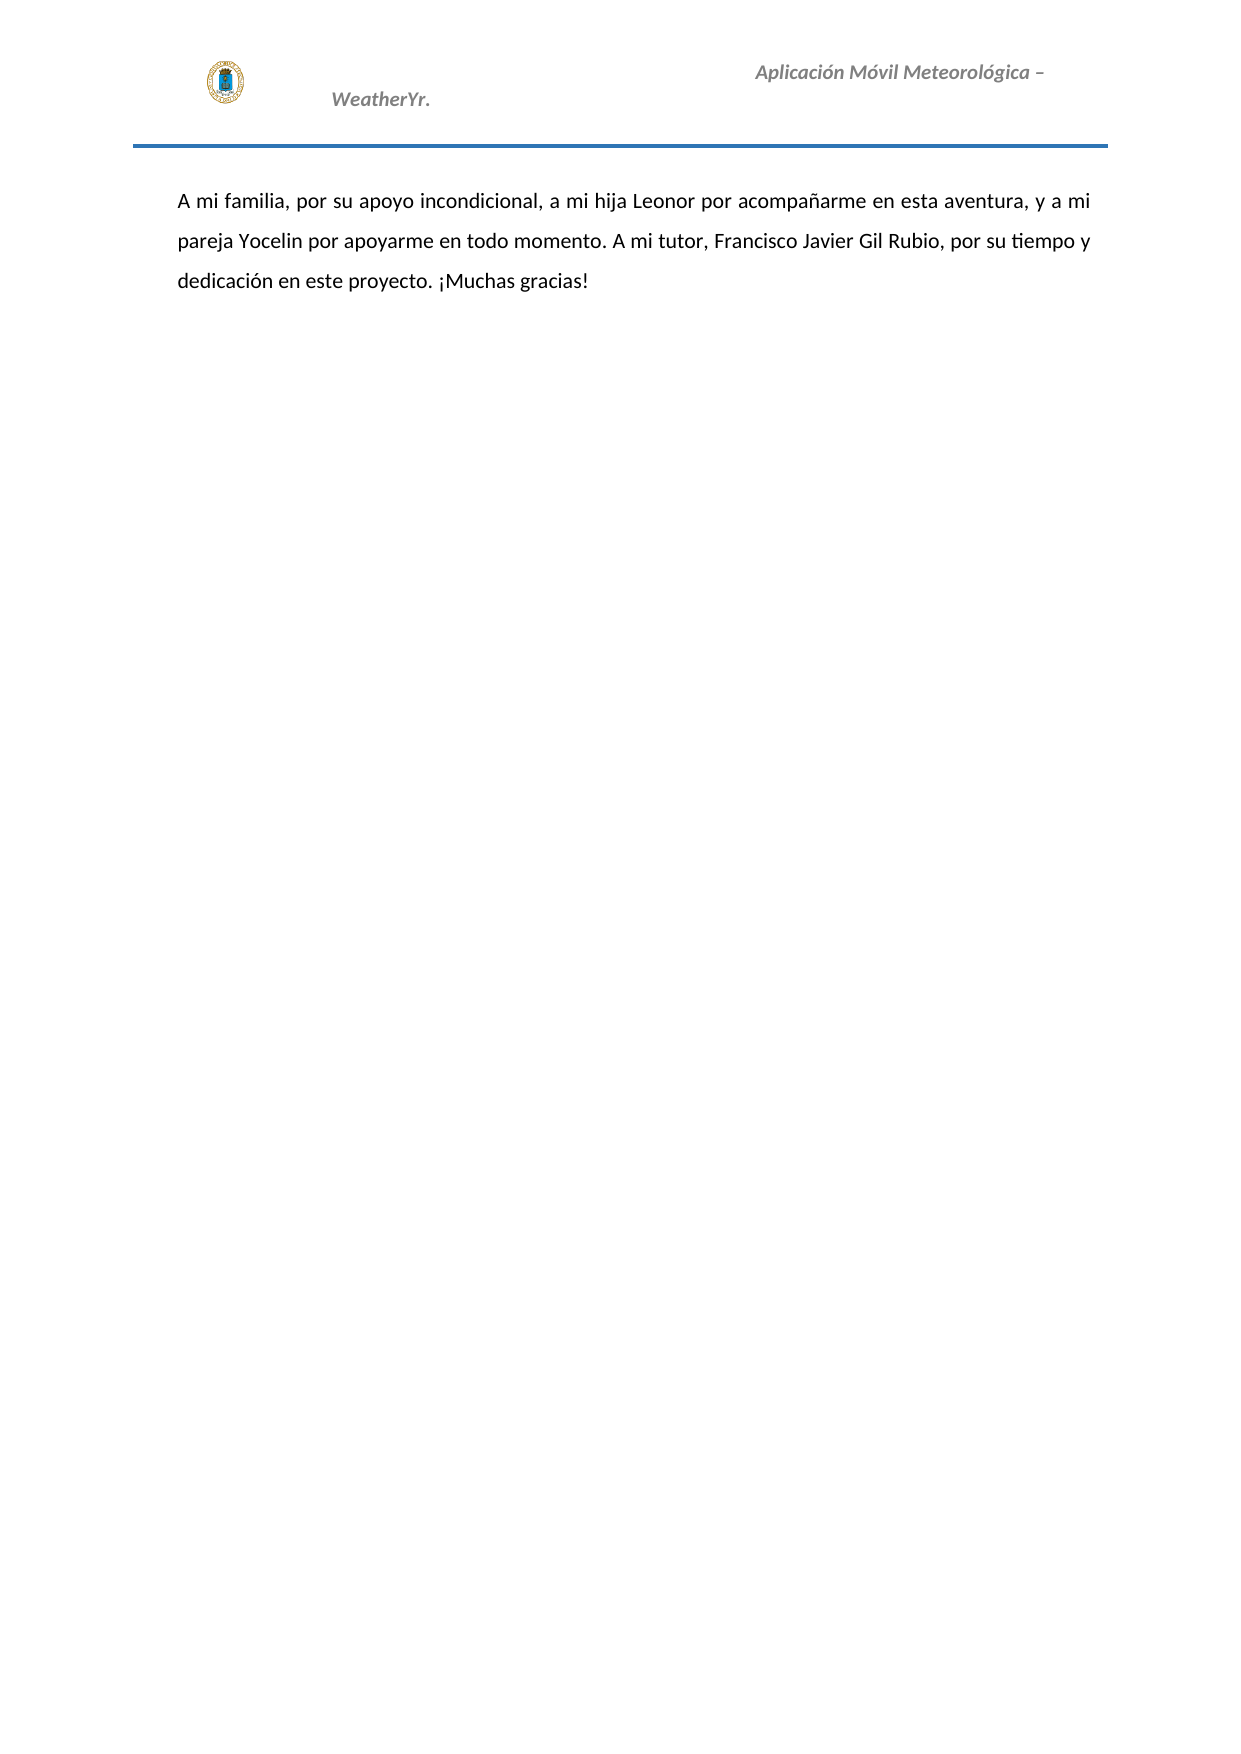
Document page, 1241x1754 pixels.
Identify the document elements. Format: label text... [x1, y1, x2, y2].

picture [207, 59, 244, 104]
text A mi familia, por su apoyo incondicional, a mi hija Leonor por acompañarme en esta aventura, y a mi pareja Yocelin por apoyarme en todo momento. A mi tutor, Francisco Javier Gil Rubio, por su tiempo y dedicación en este proyecto. ¡Muchas gracias! [177, 187, 1092, 294]
